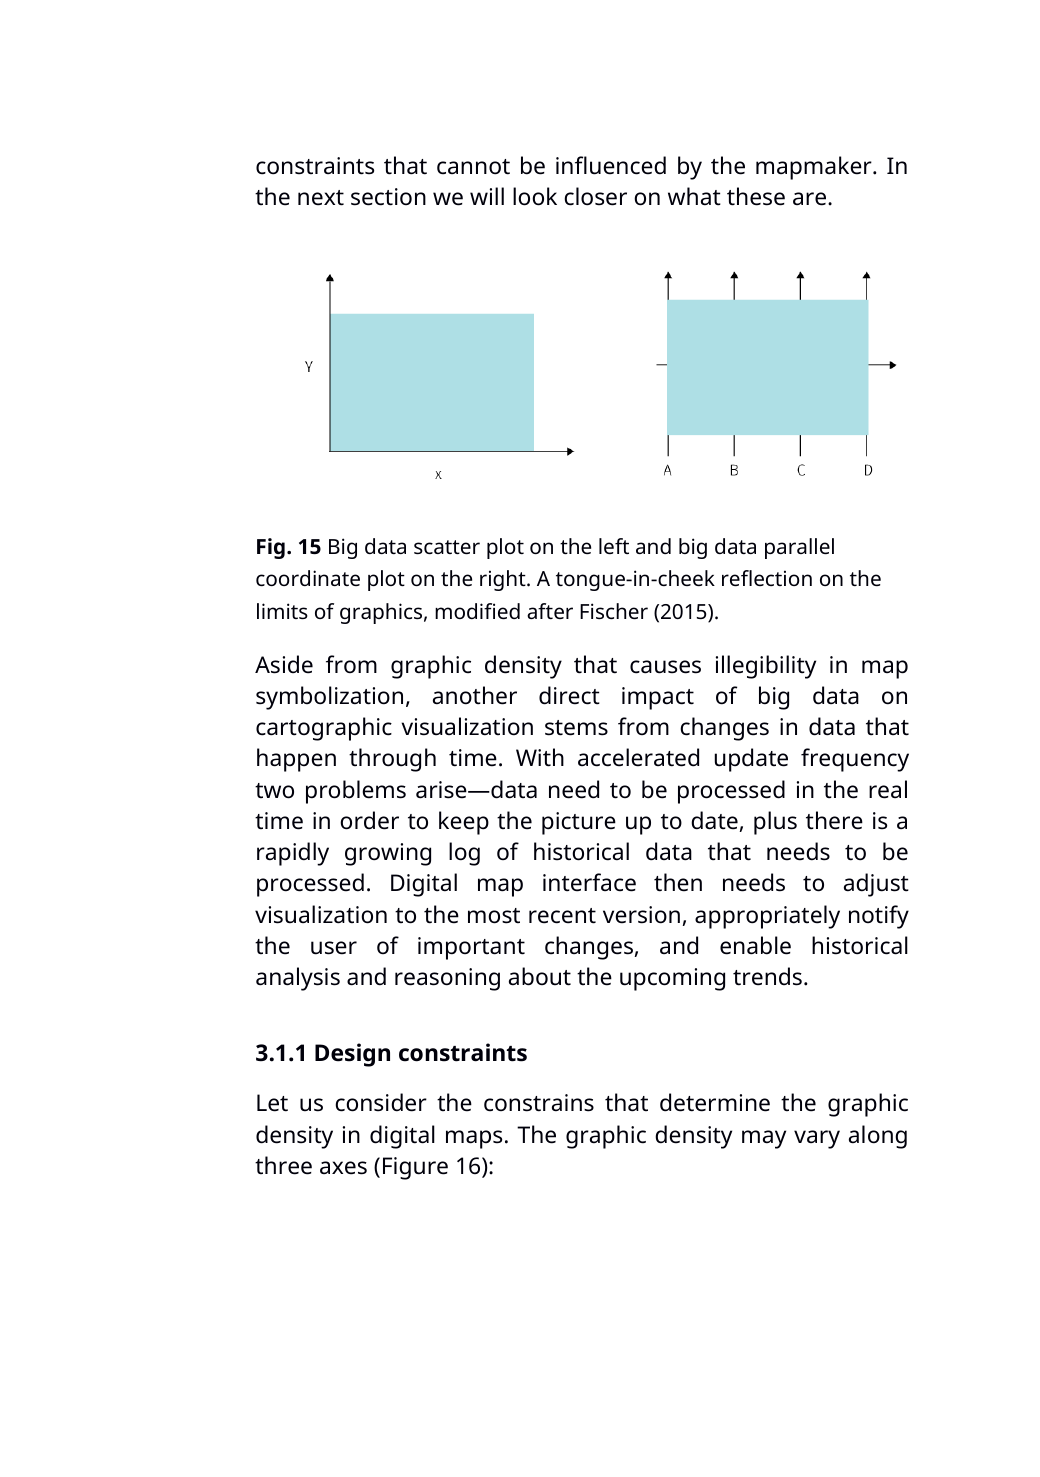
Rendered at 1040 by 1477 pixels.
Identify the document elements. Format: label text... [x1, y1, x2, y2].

text Let us consider the constrains that determine the graphic density in digital maps. The graphic density may vary along three axes (Figure 16): [255, 1087, 910, 1181]
subtitle 3.1.1 Design constraints [255, 1037, 910, 1068]
text Aside from graphic density that causes illegibility in map symbolization, another direct impact of big data on cartographic visualization stems from changes in data that happen through time. With accelerated update frequency two problems arise—data need to be processed in the real time in order to keep the picture up to date, plus there is a rapidly growing log of historical data that needs to be processed. Digital map interface then needs to adjust visualization to the most recent version, appropriately notify the user of important changes, and enable historical analysis and reasoning about the upcoming trends. [255, 648, 910, 992]
text Fig. 15 Big data scatter plot on the left and big data parallel coordinate plot on the right. A tongue-in-cheek reflection on the limits of graphics, modified after Fischer (2015). [255, 532, 910, 626]
picture [274, 231, 929, 512]
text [255, 150, 910, 212]
